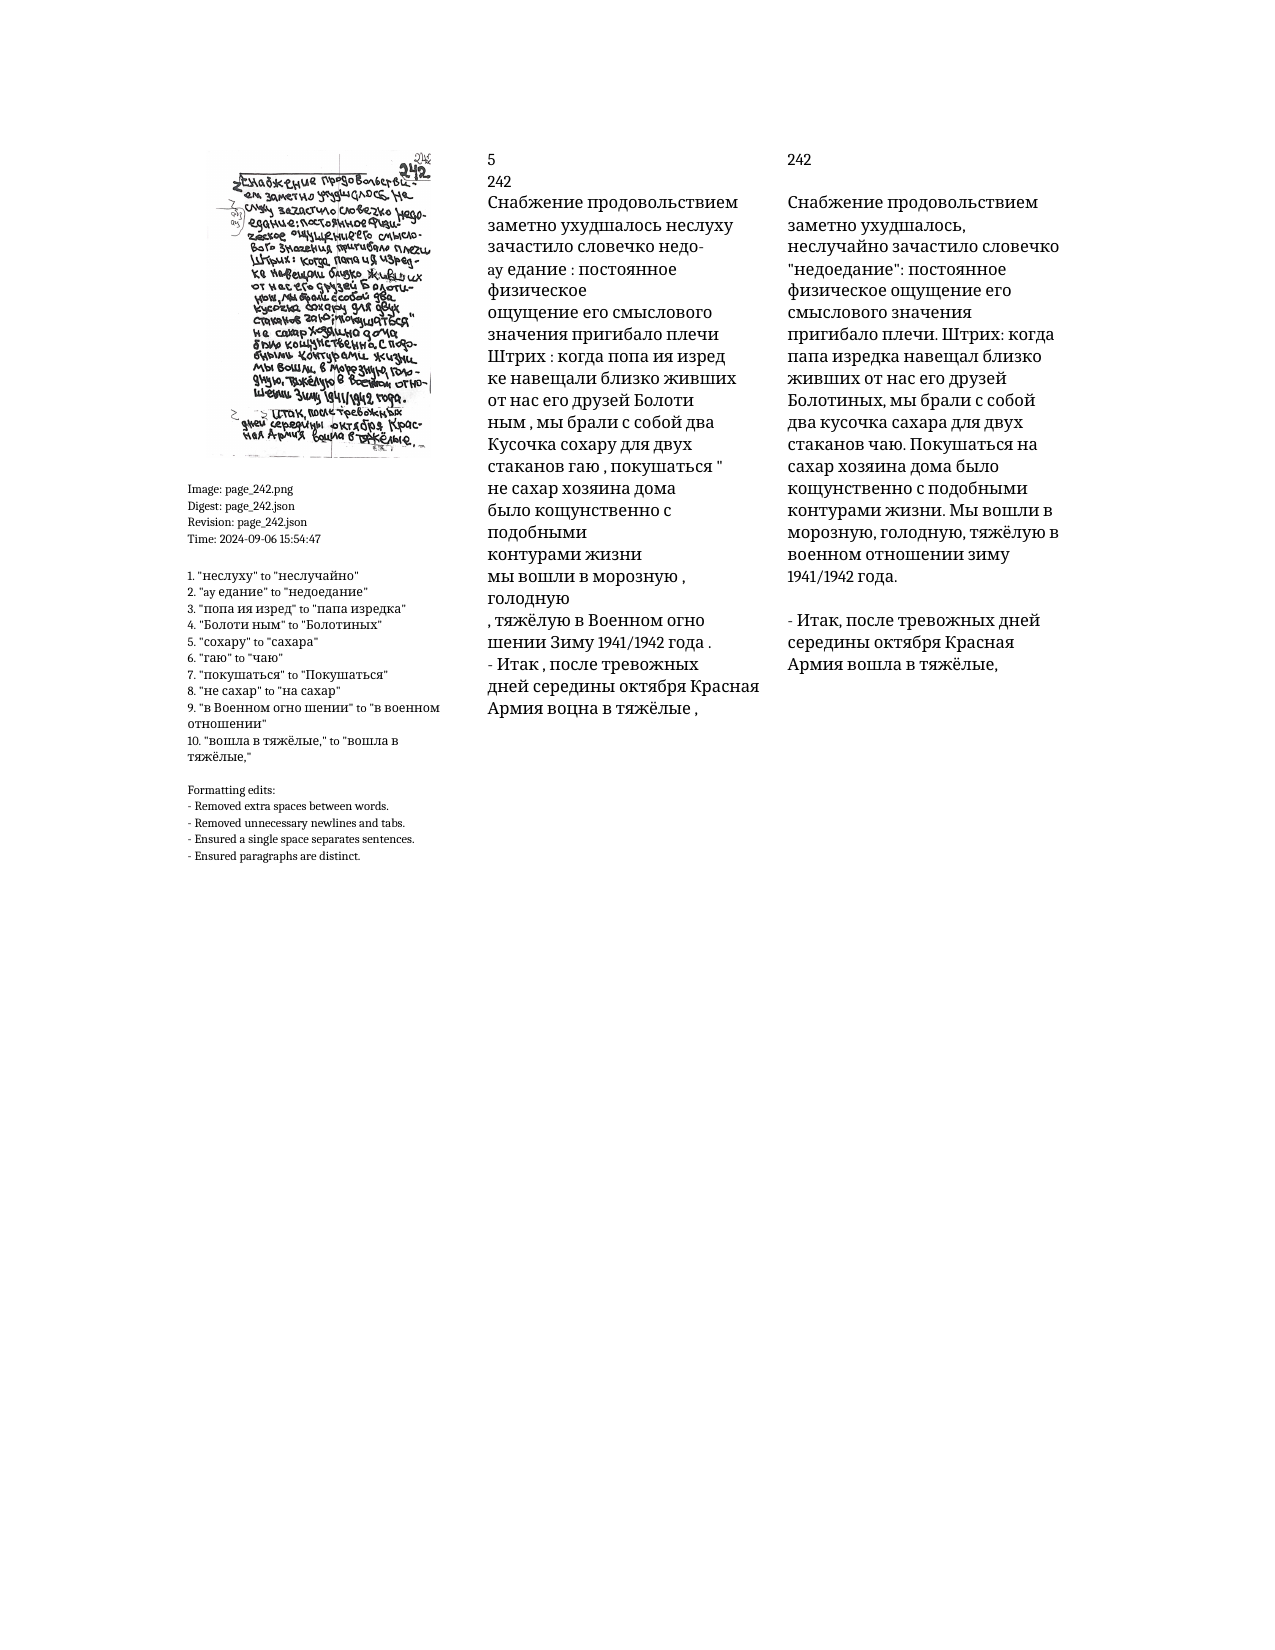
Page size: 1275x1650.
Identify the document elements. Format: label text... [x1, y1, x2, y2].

picture [206, 150, 432, 458]
table_header 5 242 Снабжение продовольствием заметно ухудшалось неслуху зачастило словечко недо- ay едание : постоянное физическое ощущение его смыслового значения пригибало плечи Штрих : когда попа ия изред ке навещали близко живших от нас его друзей Болоти ным , мы брали с собой два Кусочка сохару для двух стаканов гаю , покушаться " не сахар хозяина дома было кощунственно с подобными контурами жизни мы вошли в морозную , голодную , тяжёлую в Военном огно шении Зиму 1941/1942 года . - Итак , после тревожных дней середины октября Красная Армия воцна в тяжёлые , [476, 150, 776, 1500]
table_header Image: page_242.png Digest: page_242.json Revision: page_242.json Time: 2024-09-06 15:54:47 1. "неслуху" to "неслучайно" 2. "ay едание" to "недоедание" 3. "попа ия изред" to "папа изредка" 4. "Болоти ным" to "Болотиных" 5. "сохару" to "сахара" 6. "гаю" to "чаю" 7. "покушаться" to "Покушаться" 8. "не сахар" to "на сахар" 9. "в Военном огно шении" to "в военном отношении" 10. "вошла в тяжёлые," to "вошла в тяжёлые," Formatting edits: - Removed extra spaces between words. - Removed unnecessary newlines and tabs. - Ensured a single space separates sentences. - Ensured paragraphs are distinct. [176, 150, 476, 1500]
table_header 242 Снабжение продовольствием заметно ухудшалось, неслучайно зачастило словечко "недоедание": постоянное физическое ощущение его смыслового значения пригибало плечи. Штрих: когда папа изредка навещал близко живших от нас его друзей Болотиных, мы брали с собой два кусочка сахара для двух стаканов чаю. Покушаться на сахар хозяина дома было кощунственно с подобными контурами жизни. Мы вошли в морозную, голодную, тяжёлую в военном отношении зиму 1941/1942 года. - Итак, после тревожных дней середины октября Красная Армия вошла в тяжёлые, [776, 150, 1076, 1500]
